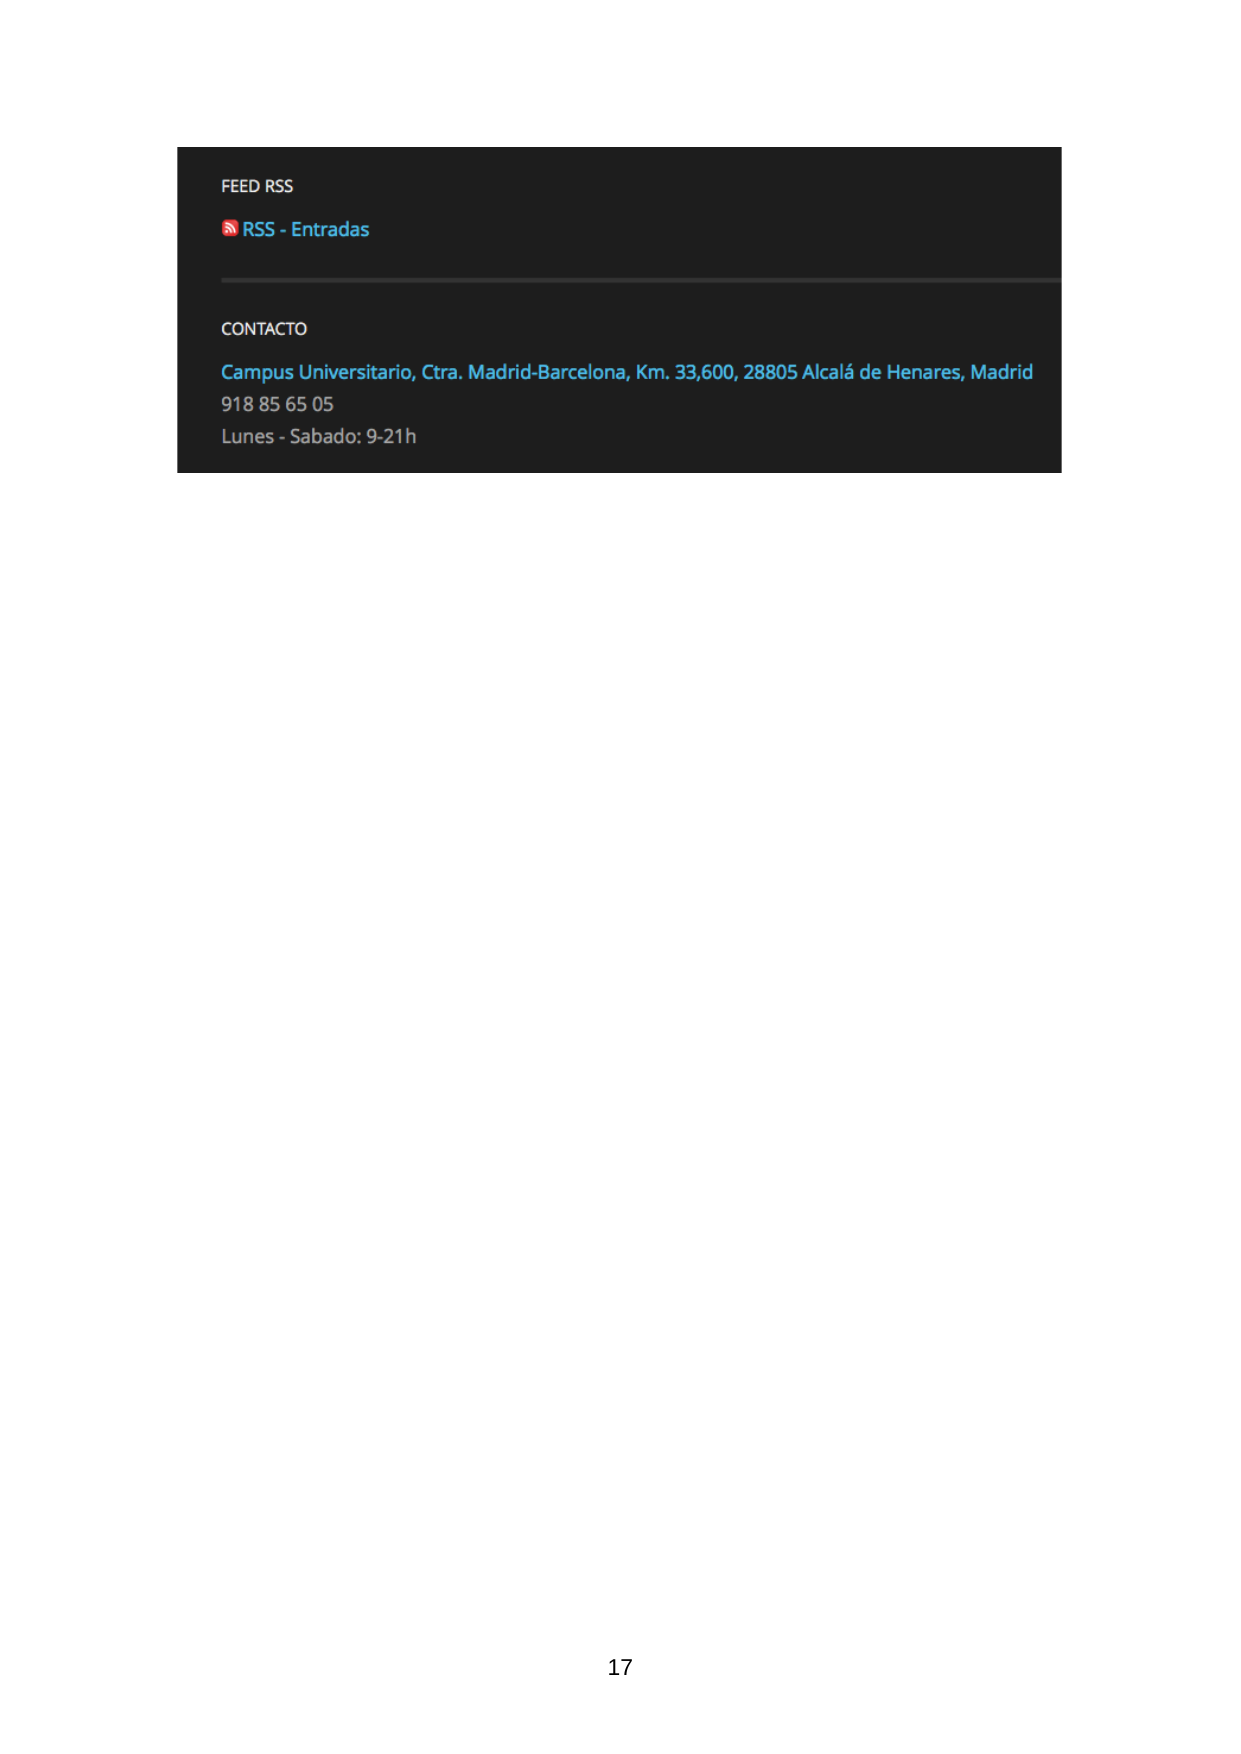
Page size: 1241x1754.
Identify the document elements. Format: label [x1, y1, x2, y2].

picture [177, 147, 1062, 473]
